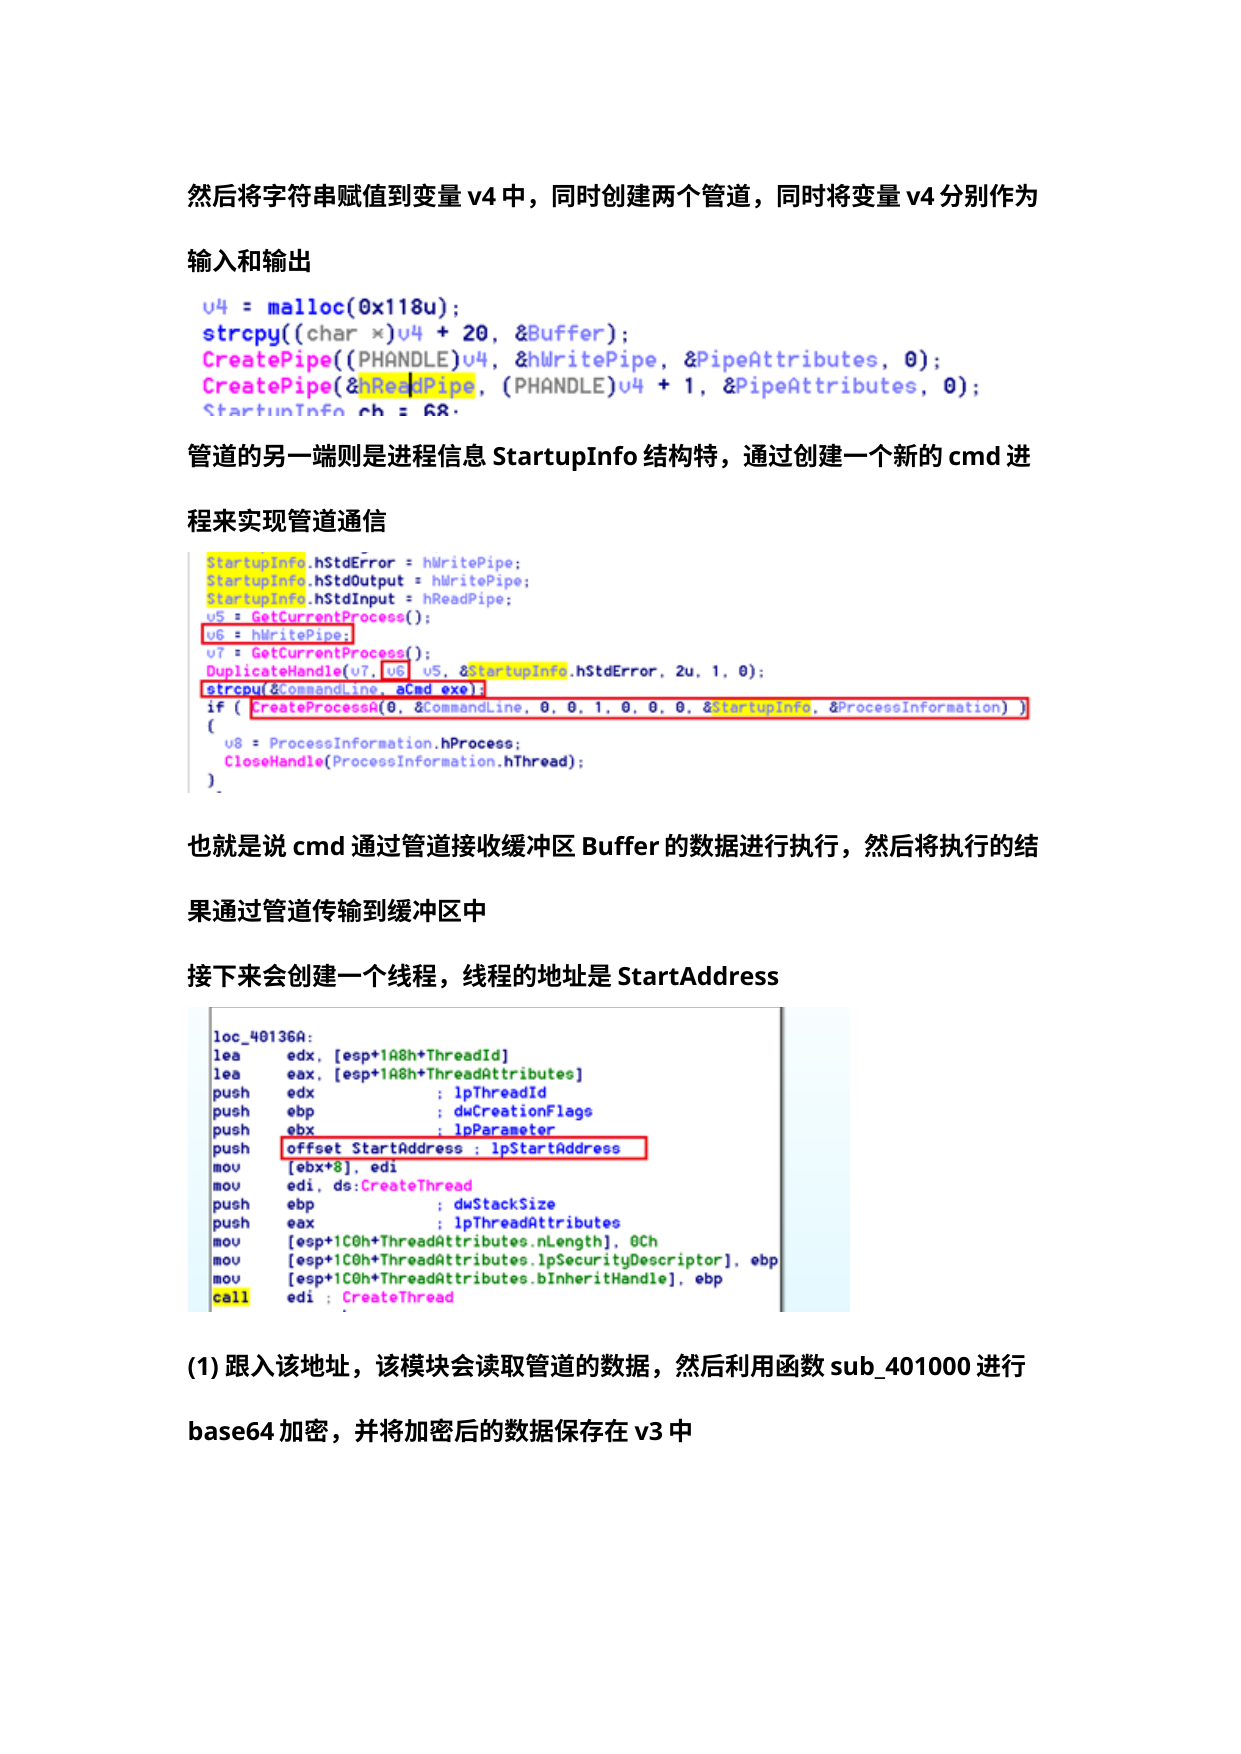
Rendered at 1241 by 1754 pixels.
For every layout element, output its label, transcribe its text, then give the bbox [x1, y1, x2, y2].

picture [187, 552, 1043, 793]
picture [187, 292, 1010, 416]
text 也就是说cmd通过管道接收缓冲区Buffer的数据进行执行，然后将执行的结果通过管道传输到缓冲区中 [187, 812, 1053, 942]
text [187, 942, 1053, 1462]
picture [187, 1007, 851, 1312]
